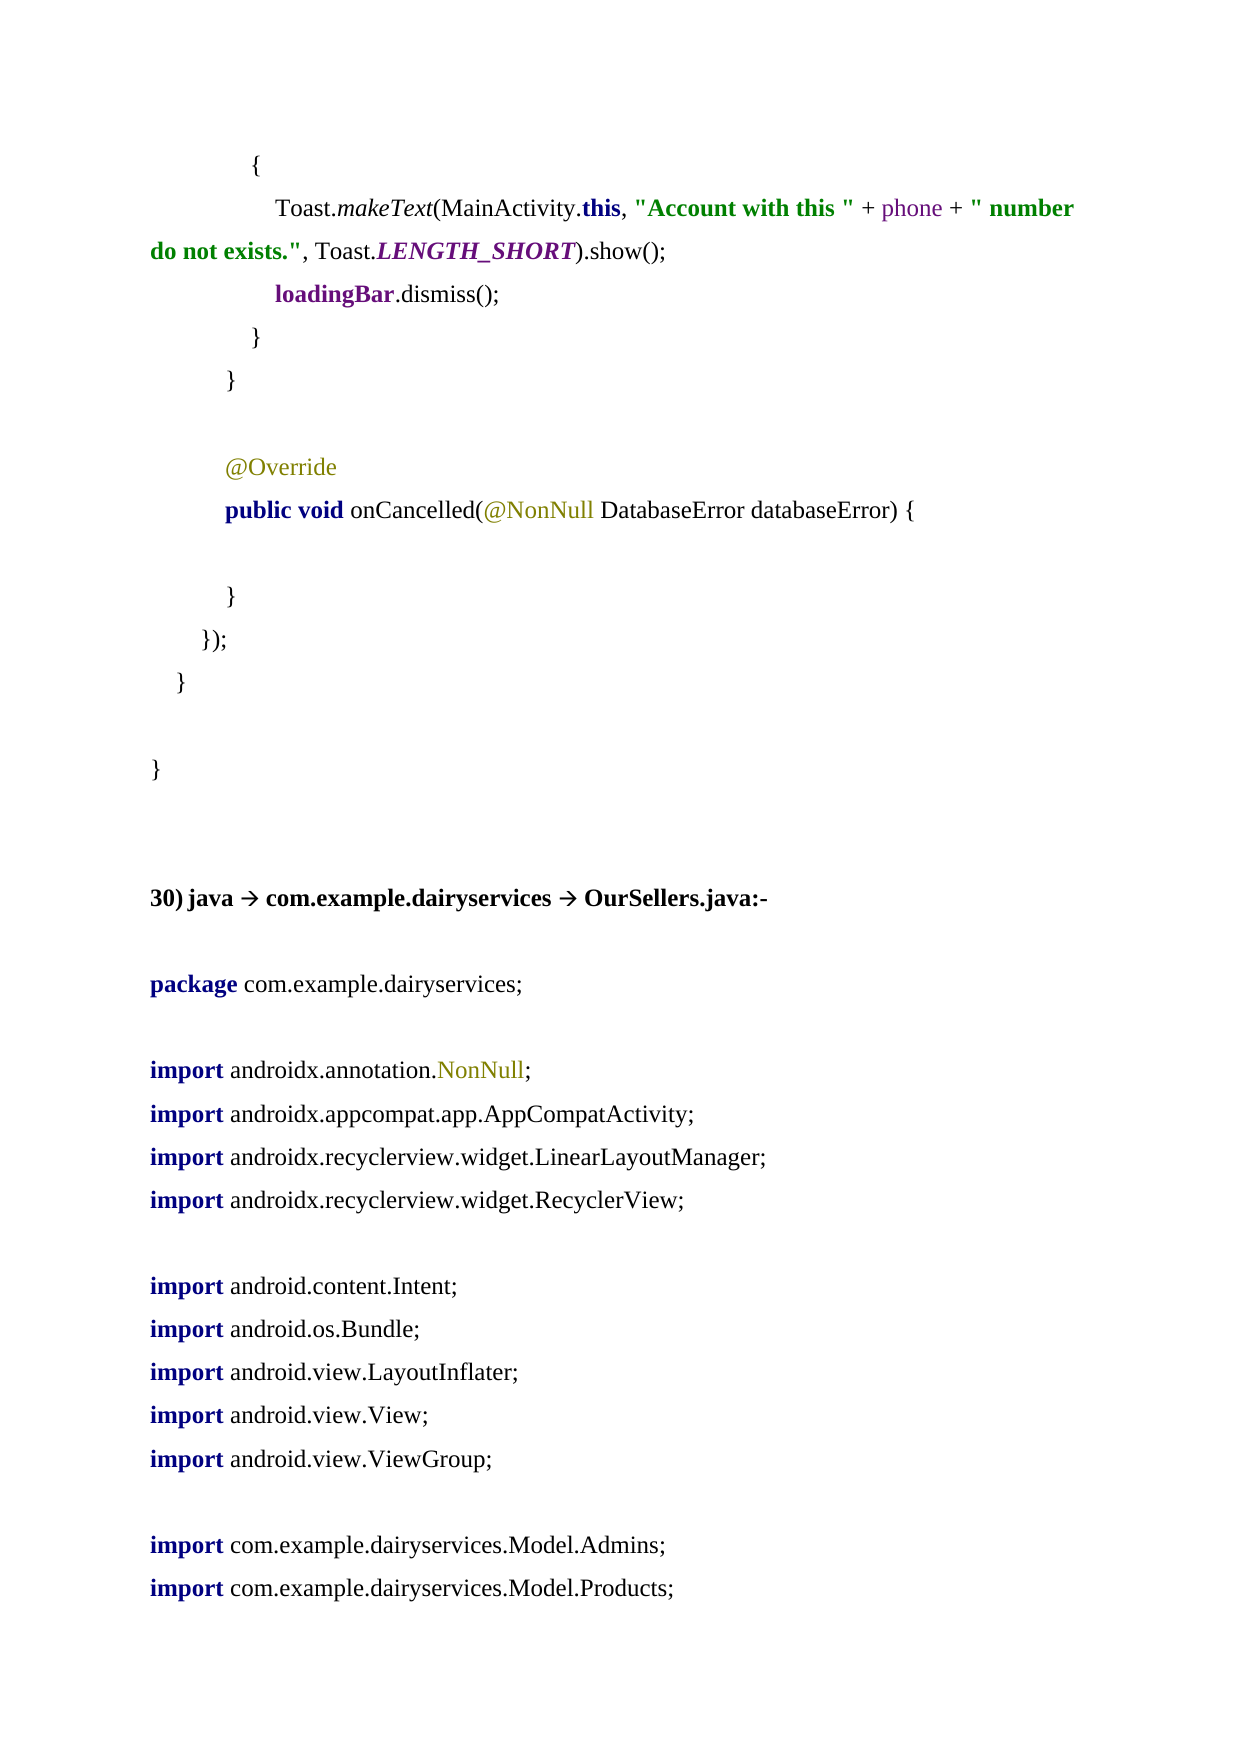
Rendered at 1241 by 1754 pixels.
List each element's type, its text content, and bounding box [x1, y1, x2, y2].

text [150, 969, 1090, 1602]
list java com.example.dairyservices OurSellers.java:- [150, 883, 1090, 912]
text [150, 150, 1090, 782]
